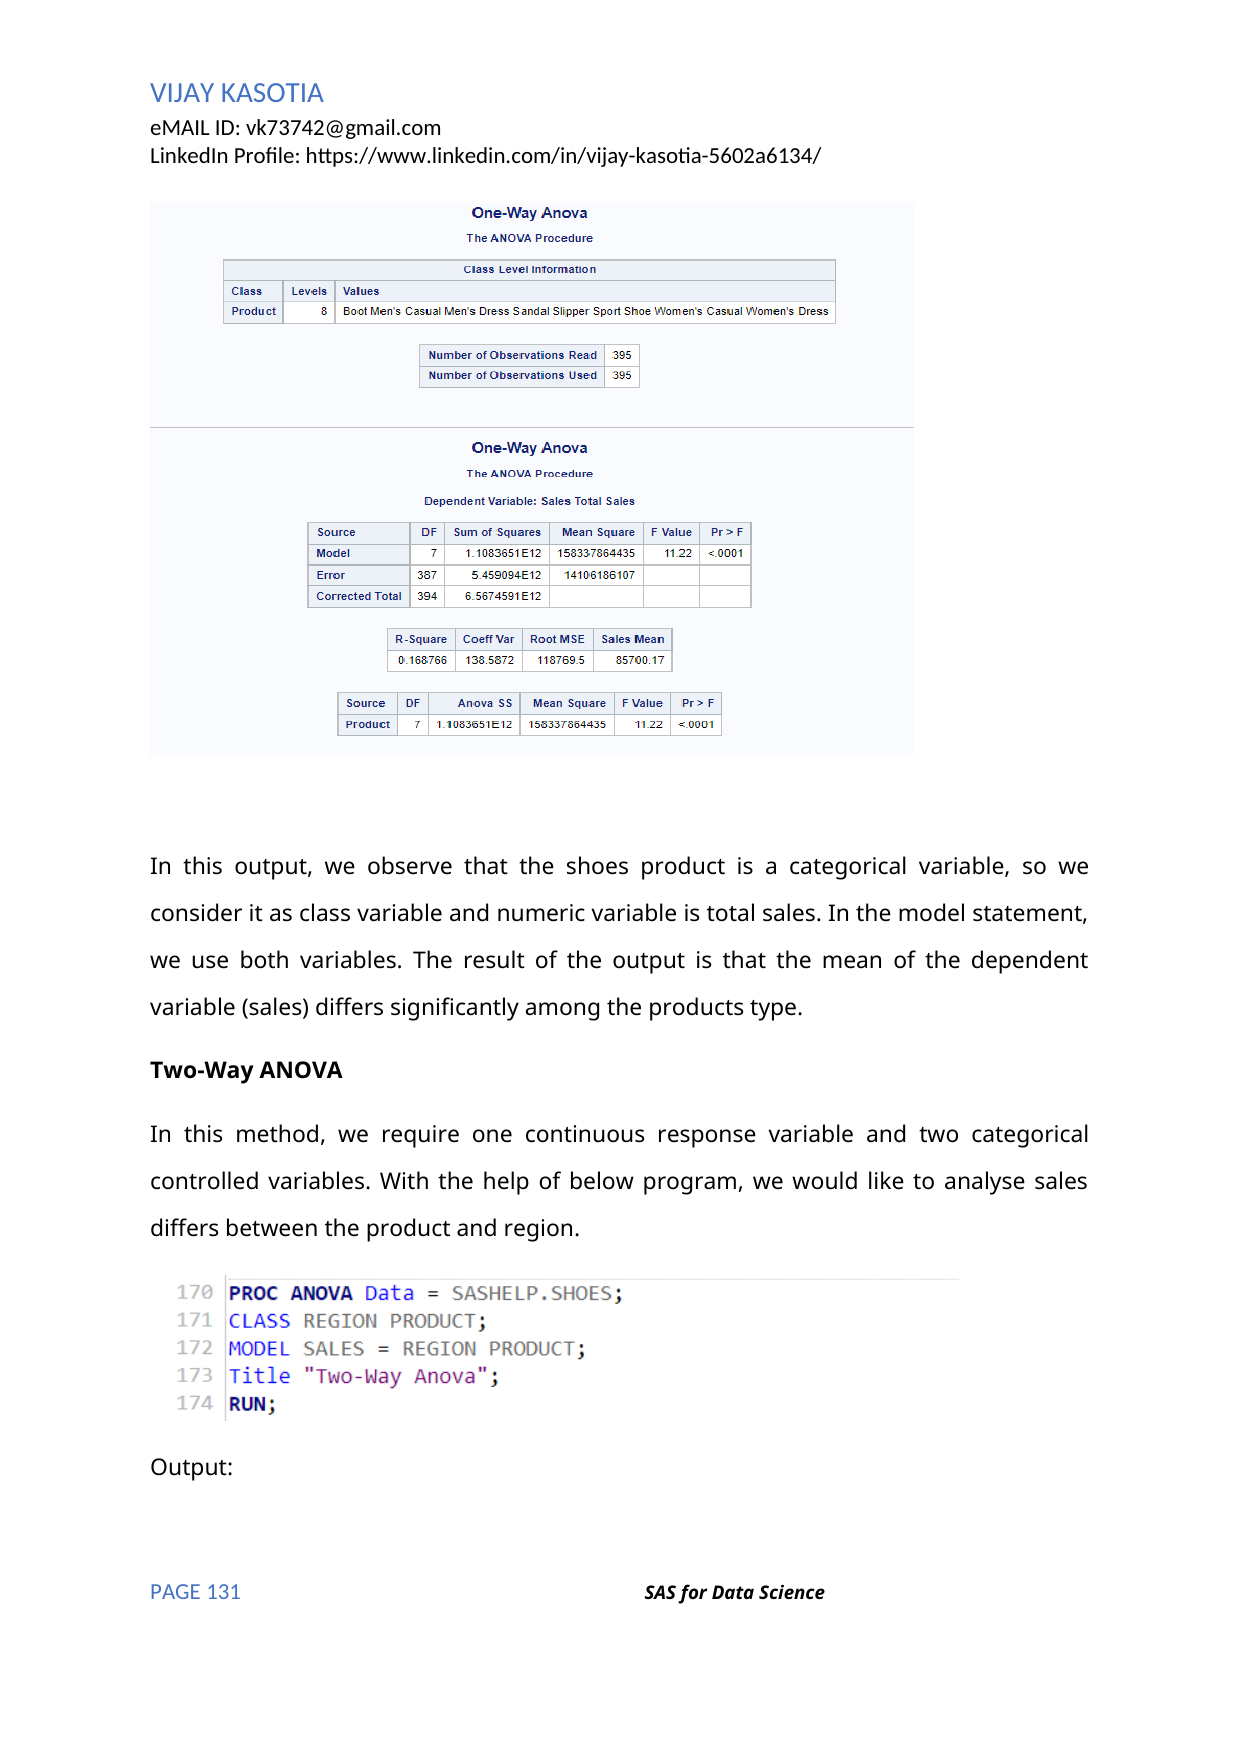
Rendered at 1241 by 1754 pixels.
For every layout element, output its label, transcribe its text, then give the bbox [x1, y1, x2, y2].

text Output: [150, 1451, 1090, 1482]
text In this output, we observe that the shoes product is a categorical variable, so we consider it as class variable and numeric variable is total sales. In the model statement, we use both variables. The result of the output is that the mean of the dependent variable (sales) differs significantly among the products type. [150, 850, 1090, 1022]
picture [150, 1275, 959, 1421]
picture [150, 197, 914, 756]
text Two-Way ANOVA [150, 1054, 1090, 1086]
text In this method, we require one continuous response variable and two categorical controlled variables. With the help of below program, we would like to analyse sales differs between the product and region. [150, 1118, 1090, 1243]
